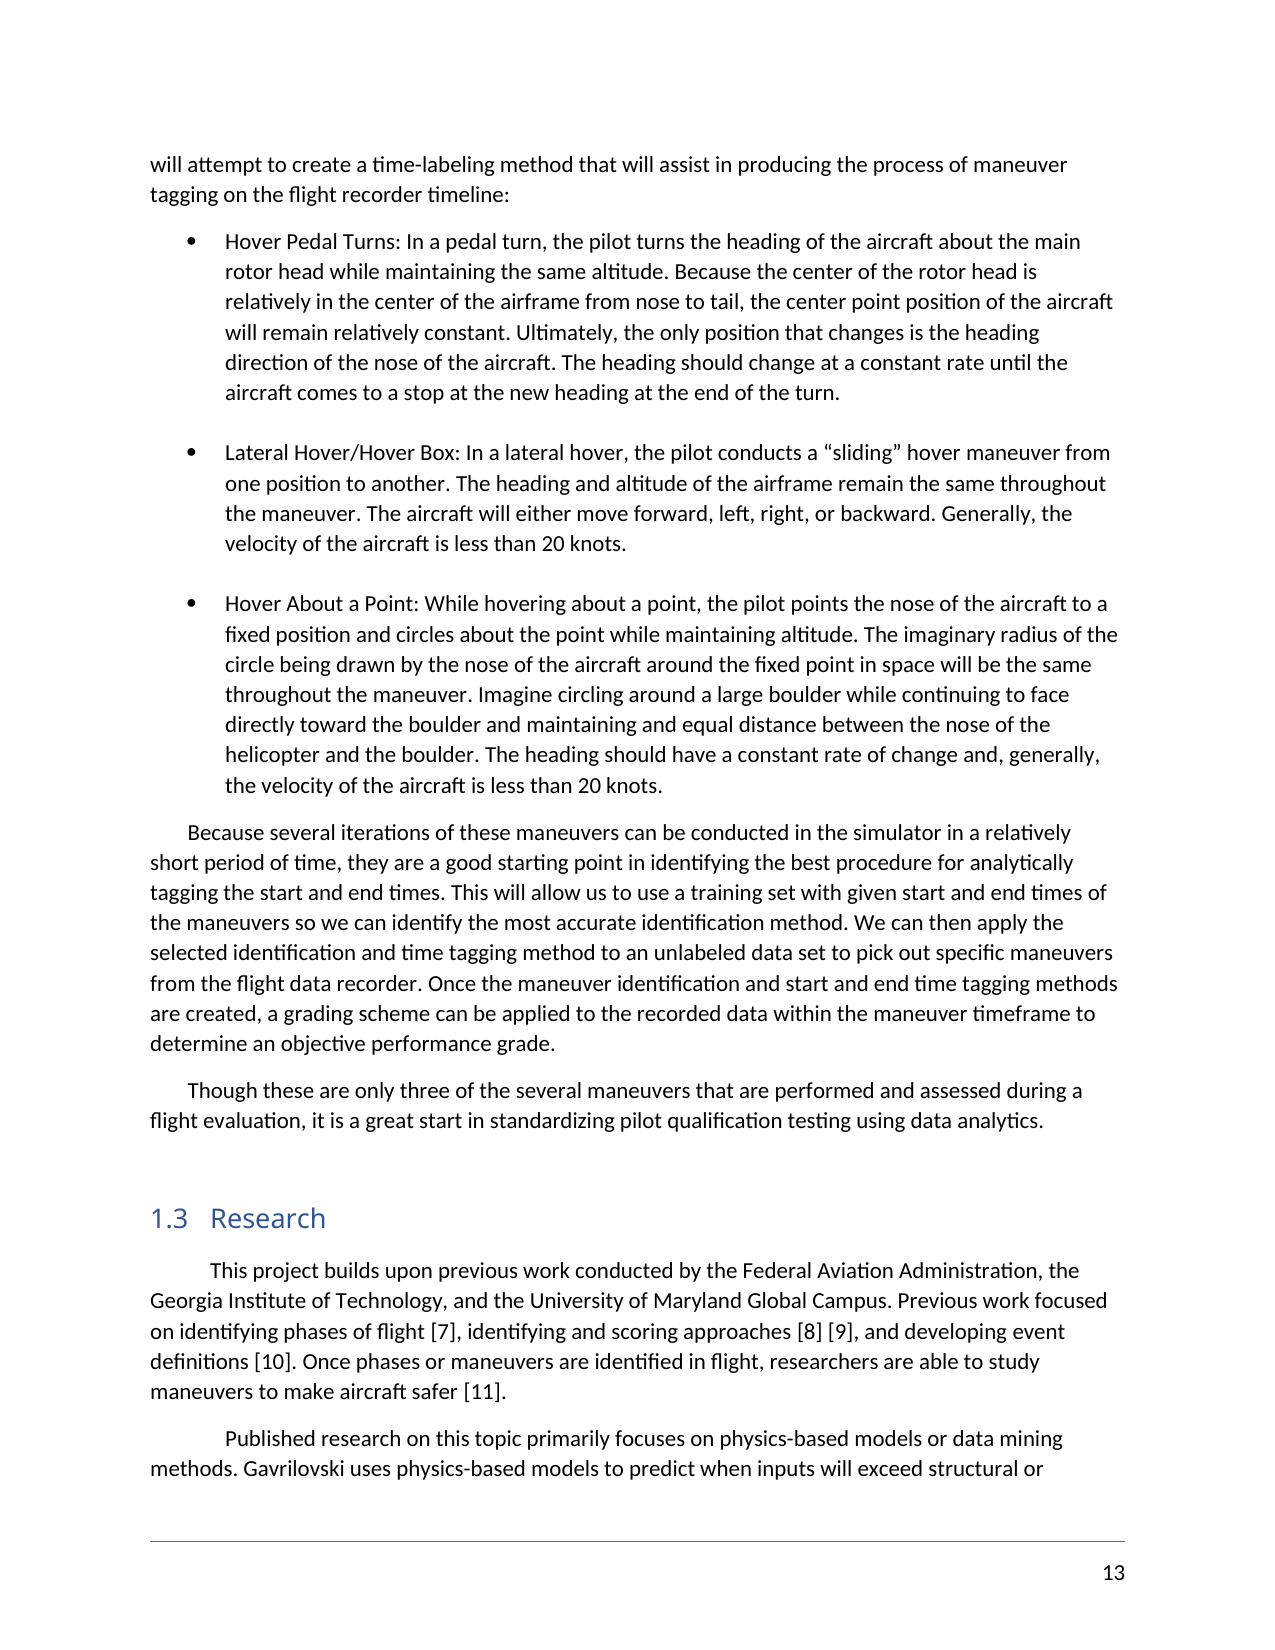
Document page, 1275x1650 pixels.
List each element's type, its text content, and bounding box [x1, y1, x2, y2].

list Lateral Hover/Hover Box: In a lateral hover, the pilot conducts a “sliding” hover maneuver from one position to another. The heading and altitude of the airframe remain the same throughout the maneuver. The aircraft will either move forward, left, right, or backward. Generally, the velocity of the aircraft is less than 20 knots. [187, 438, 1125, 557]
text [150, 1424, 1125, 1482]
text Because several iterations of these maneuvers can be conducted in the simulator in a relatively short period of time, they are a good starting point in identifying the best procedure for analytically tagging the start and end times. This will allow us to use a training set with given start and end times of the maneuvers so we can identify the most accurate identification method. We can then apply the selected identification and time tagging method to an unlabeled data set to pick out specific maneuvers from the flight data recorder. Once the maneuver identification and start and end time tagging methods are created, a grading scheme can be applied to the recorded data within the maneuver timeframe to determine an objective performance grade. [150, 818, 1125, 1057]
list Hover About a Point: While hovering about a point, the pilot points the nose of the aircraft to a fixed position and circles about the point while maintaining altitude. The imaginary radius of the circle being drawn by the nose of the aircraft around the fixed point in space will be the same throughout the maneuver. Imagine circling around a large boulder while continuing to face directly toward the boulder and maintaining and equal distance between the nose of the helicopter and the boulder. The heading should have a constant rate of change and, generally, the velocity of the aircraft is less than 20 knots. [187, 589, 1125, 799]
text This project builds upon previous work conducted by the Federal Aviation Administration, the Georgia Institute of Technology, and the University of Maryland Global Campus. Previous work focused on identifying phases of flight, identifying and scoring approaches, and developing event definitions . Once phases or maneuvers are identified in flight, researchers are able to study maneuvers to make aircraft safer. [150, 1256, 1125, 1405]
subtitle Research [150, 1200, 1125, 1237]
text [150, 150, 1125, 208]
list Hover Pedal Turns: In a pedal turn, the pilot turns the heading of the aircraft about the main rotor head while maintaining the same altitude. Because the center of the rotor head is relatively in the center of the airframe from nose to tail, the center point position of the aircraft will remain relatively constant. Ultimately, the only position that changes is the heading direction of the nose of the aircraft. The heading should change at a constant rate until the aircraft comes to a stop at the new heading at the end of the turn. [187, 227, 1125, 406]
text Though these are only three of the several maneuvers that are performed and assessed during a flight evaluation, it is a great start in standardizing pilot qualification testing using data analytics. [150, 1076, 1125, 1134]
